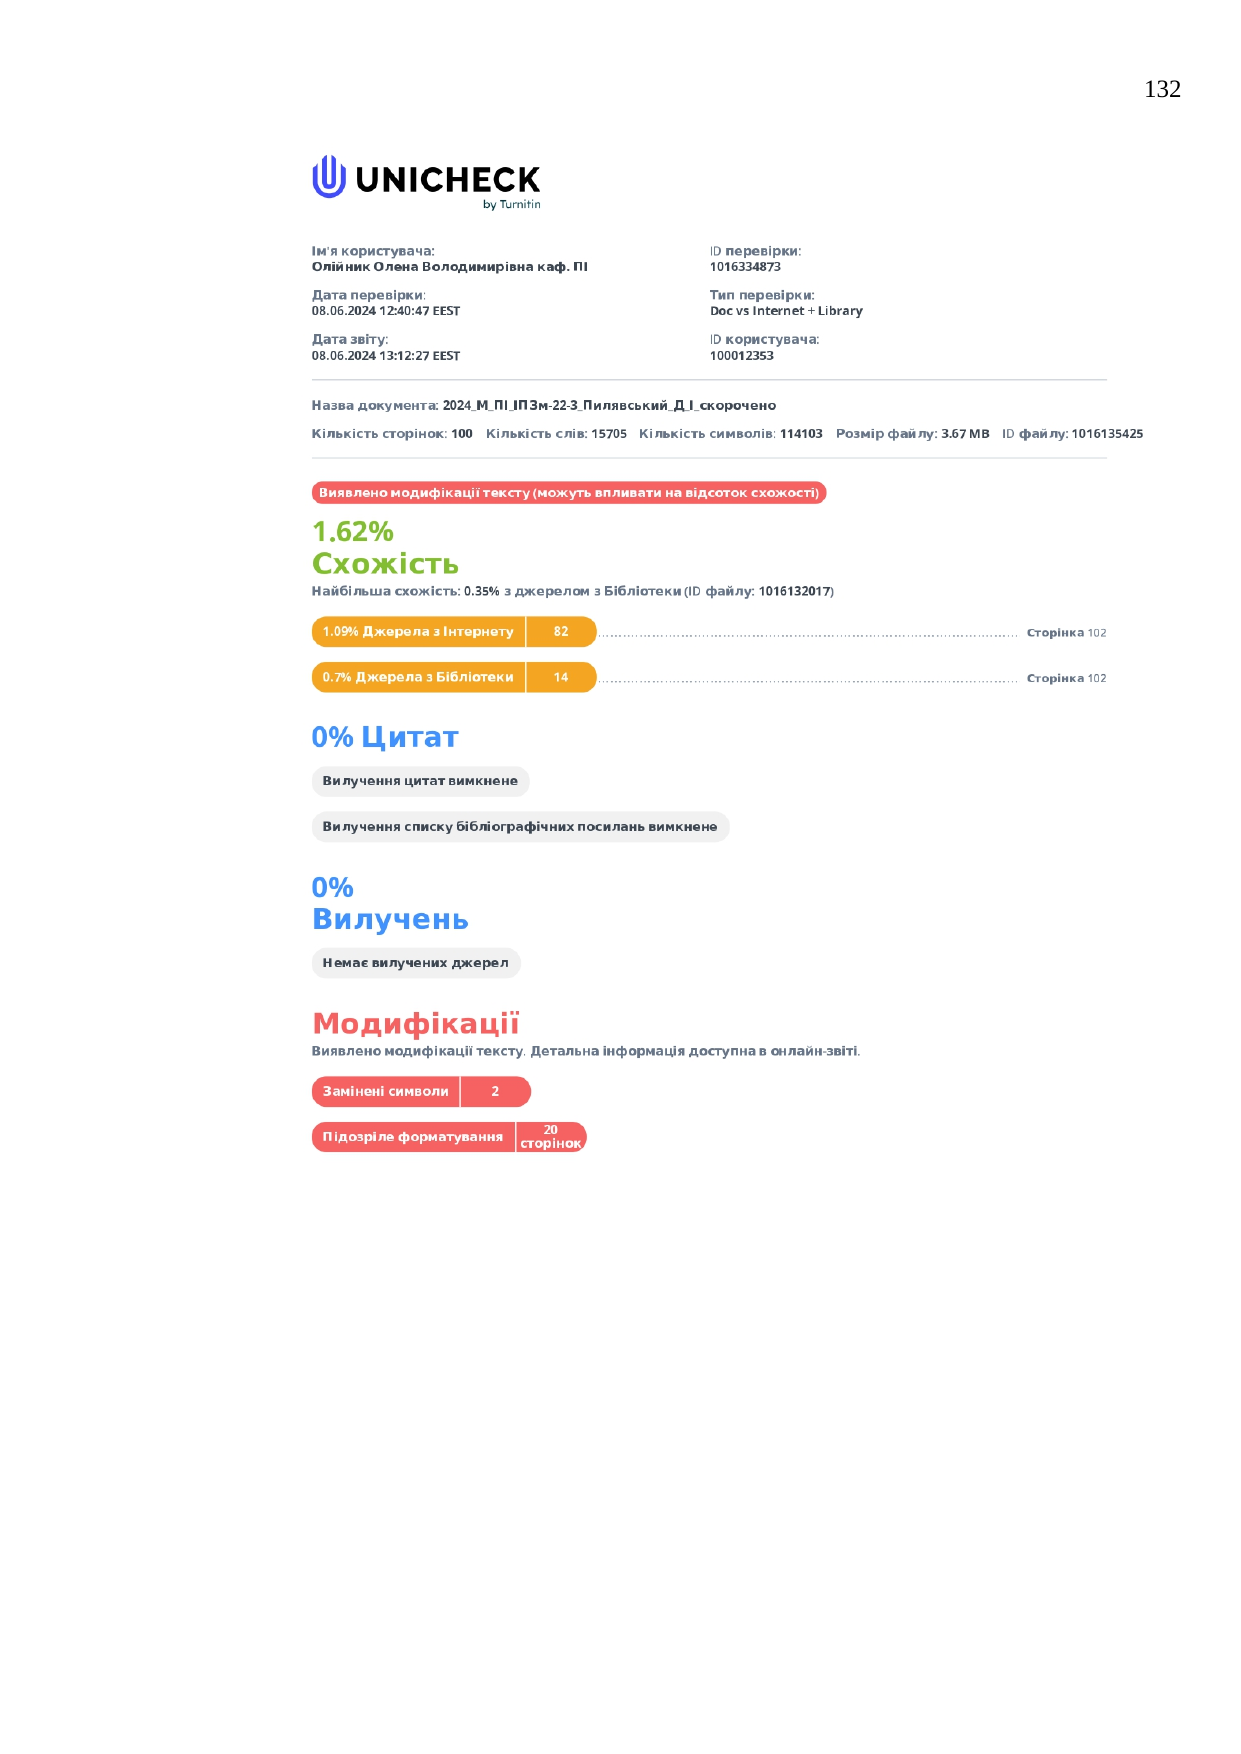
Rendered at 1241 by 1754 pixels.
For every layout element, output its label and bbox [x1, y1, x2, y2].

picture [175, 118, 1154, 1500]
